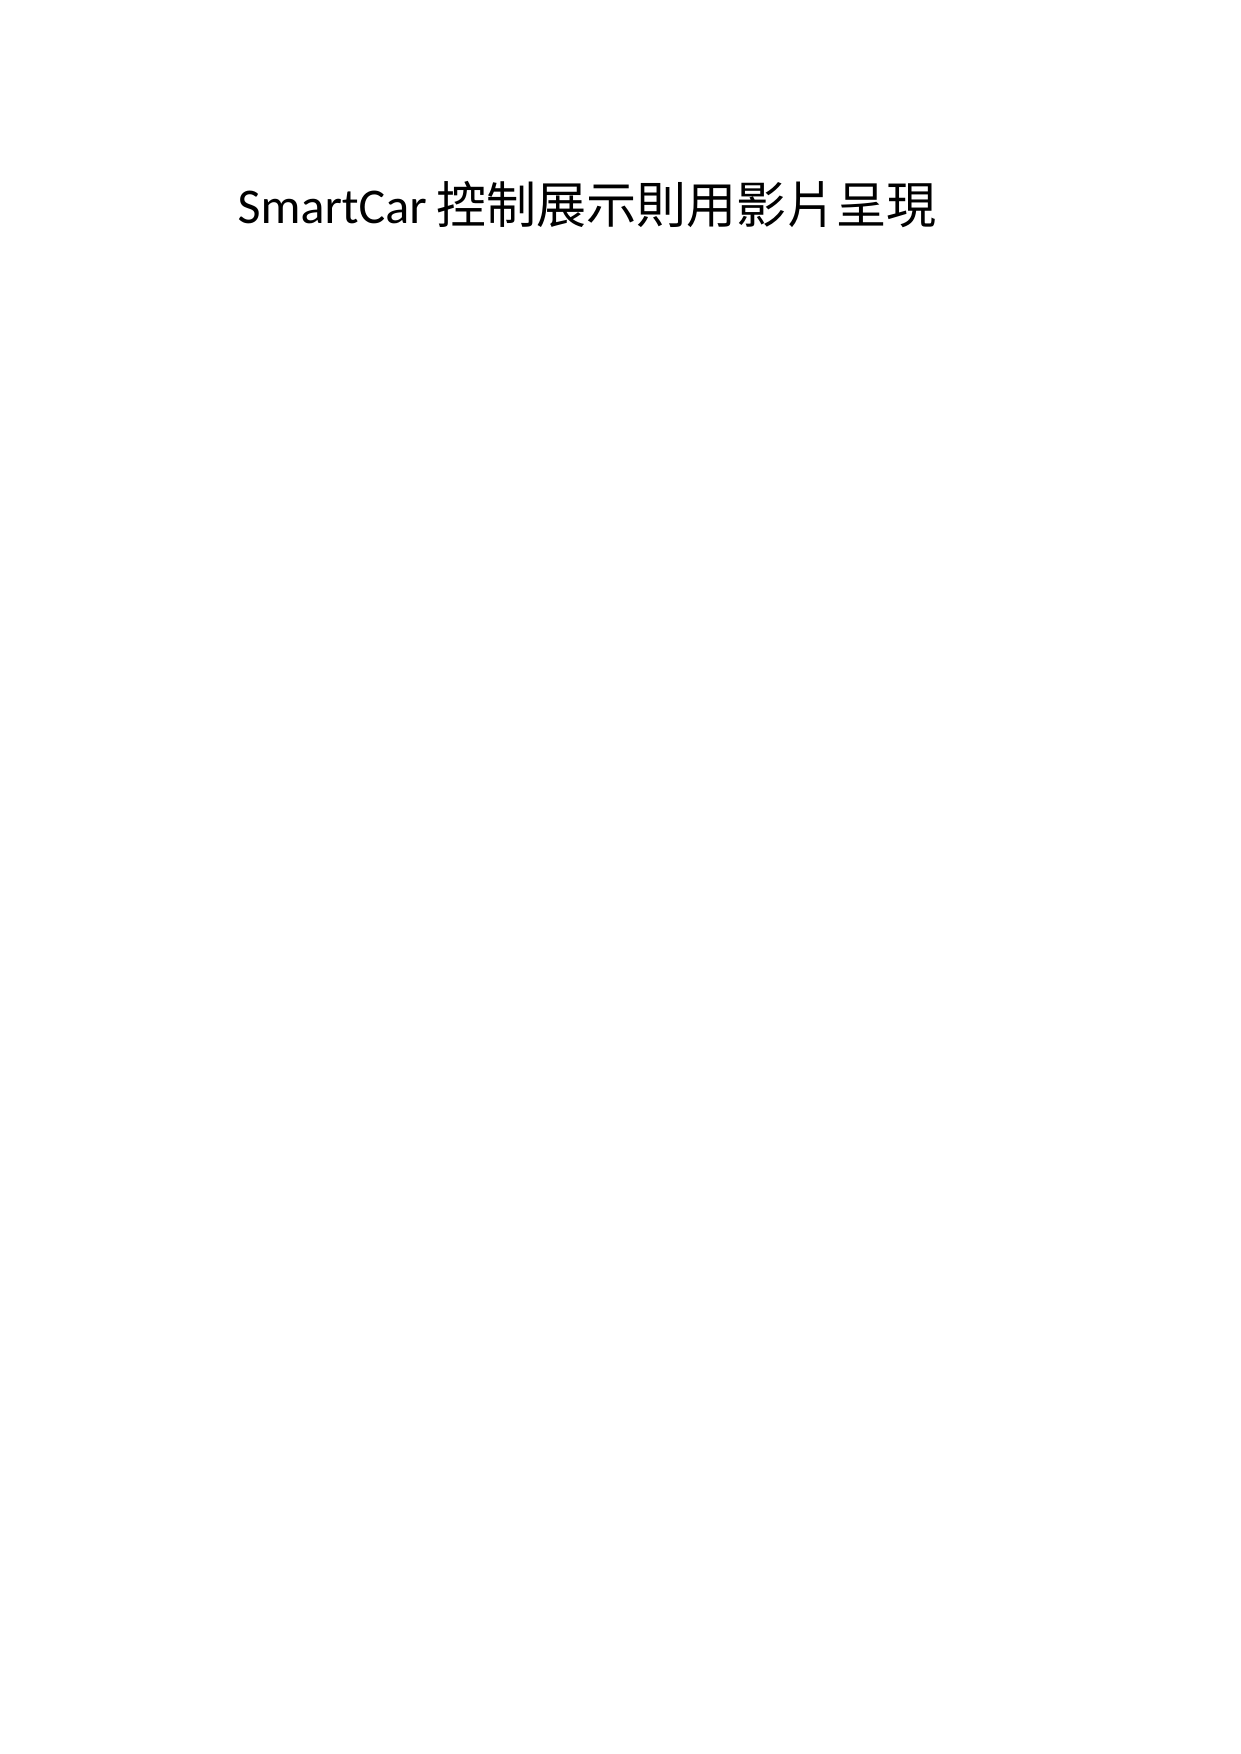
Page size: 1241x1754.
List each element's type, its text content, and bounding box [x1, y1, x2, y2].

list SmartCar控制展示則用影片呈現 [237, 164, 1053, 239]
